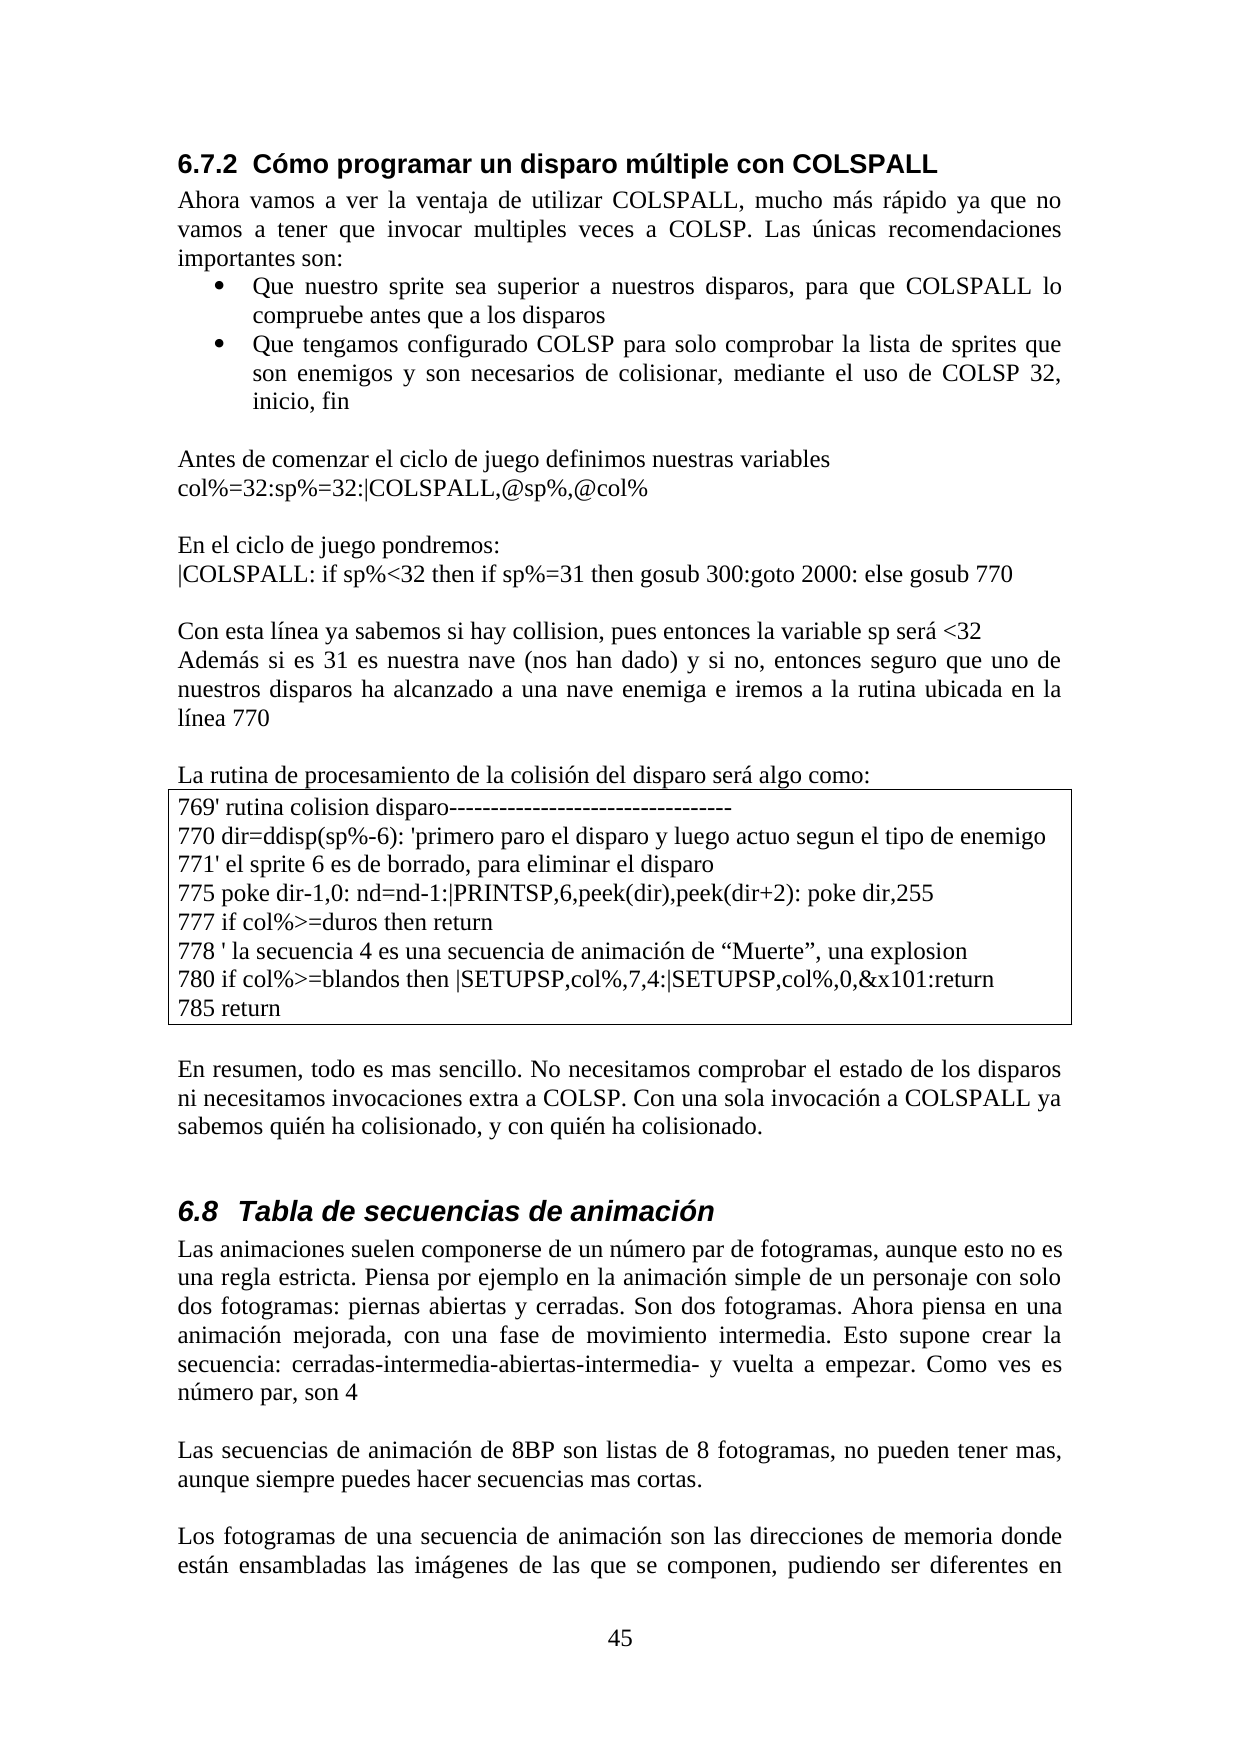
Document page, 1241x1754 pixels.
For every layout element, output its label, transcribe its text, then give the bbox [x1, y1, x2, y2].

text 769' rutina colision disparo---------------------------------- [169, 790, 1071, 821]
text 775 poke dir-1,0: nd=nd-1:|PRINTSP,6,peek(dir),peek(dir+2): poke dir,255 [177, 878, 1063, 907]
list Que nuestro sprite sea superior a nuestros disparos, para que COLSPALL lo compruebe antes que a los disparos [215, 271, 1063, 329]
text 780 if col%>=blandos then |SETUPSP,col%,7,4:|SETUPSP,col%,0,&x101:return [177, 964, 1063, 990]
text 785 return [169, 990, 1071, 1024]
text Antes de comenzar el ciclo de juego definimos nuestras variables [177, 444, 1063, 473]
text Las secuencias de animación de 8BP son listas de 8 fotogramas, no pueden tener mas, aunque siempre puedes hacer secuencias mas cortas. [177, 1435, 1063, 1492]
subtitle Cómo programar un disparo múltiple con COLSPALL [177, 148, 1063, 179]
text Las animaciones suelen componerse de un número par de fotogramas, aunque esto no es una regla estricta. Piensa por ejemplo en la animación simple de un personaje con solo dos fotogramas: piernas abiertas y cerradas. Son dos fotogramas. Ahora piensa en una animación mejorada, con una fase de movimiento intermedia. Esto supone crear la secuencia: cerradas-intermedia-abiertas-intermedia- y vuelta a empezar. Como ves es número par, son 4 [177, 1234, 1063, 1406]
text Ahora vamos a ver la ventaja de utilizar COLSPALL, mucho más rápido ya que no vamos a tener que invocar multiples veces a COLSP. Las únicas recomendaciones importantes son: [177, 185, 1063, 271]
text En resumen, todo es mas sencillo. No necesitamos comprobar el estado de los disparos ni necesitamos invocaciones extra a COLSP. Con una sola invocación a COLSPALL ya sabemos quién ha colisionado, y con quién ha colisionado. [177, 1054, 1063, 1140]
text |COLSPALL: if sp%<32 then if sp%=31 then gosub 300:goto 2000: else gosub 770 [177, 559, 1063, 588]
text 778 ' la secuencia 4 es una secuencia de animación de “Muerte”, una explosion [177, 936, 1063, 964]
subtitle Tabla de secuencias de animación [177, 1194, 1063, 1227]
text En el ciclo de juego pondremos: [177, 530, 1063, 559]
text 770 dir=ddisp(sp%-6): 'primero paro el disparo y luego actuo segun el tipo de enemigo [177, 821, 1063, 849]
text Con esta línea ya sabemos si hay collision, pues entonces la variable sp será <32 [177, 616, 1063, 645]
text col%=32:sp%=32:|COLSPALL,@sp%,@col% [177, 473, 1063, 501]
text 771' el sprite 6 es de borrado, para eliminar el disparo [177, 849, 1063, 878]
list Que tengamos configurado COLSP para solo comprobar la lista de sprites que son enemigos y son necesarios de colisionar, mediante el uso de COLSP 32, inicio, fin [215, 329, 1063, 415]
text 777 if col%>=duros then return [177, 907, 1063, 936]
text Además si es 31 es nuestra nave (nos han dado) y si no, entonces seguro que uno de nuestros disparos ha alcanzado a una nave enemiga e iremos a la rutina ubicada en la línea 770 [177, 645, 1063, 731]
text La rutina de procesamiento de la colisión del disparo será algo como: [177, 760, 1063, 789]
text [177, 1521, 1063, 1579]
